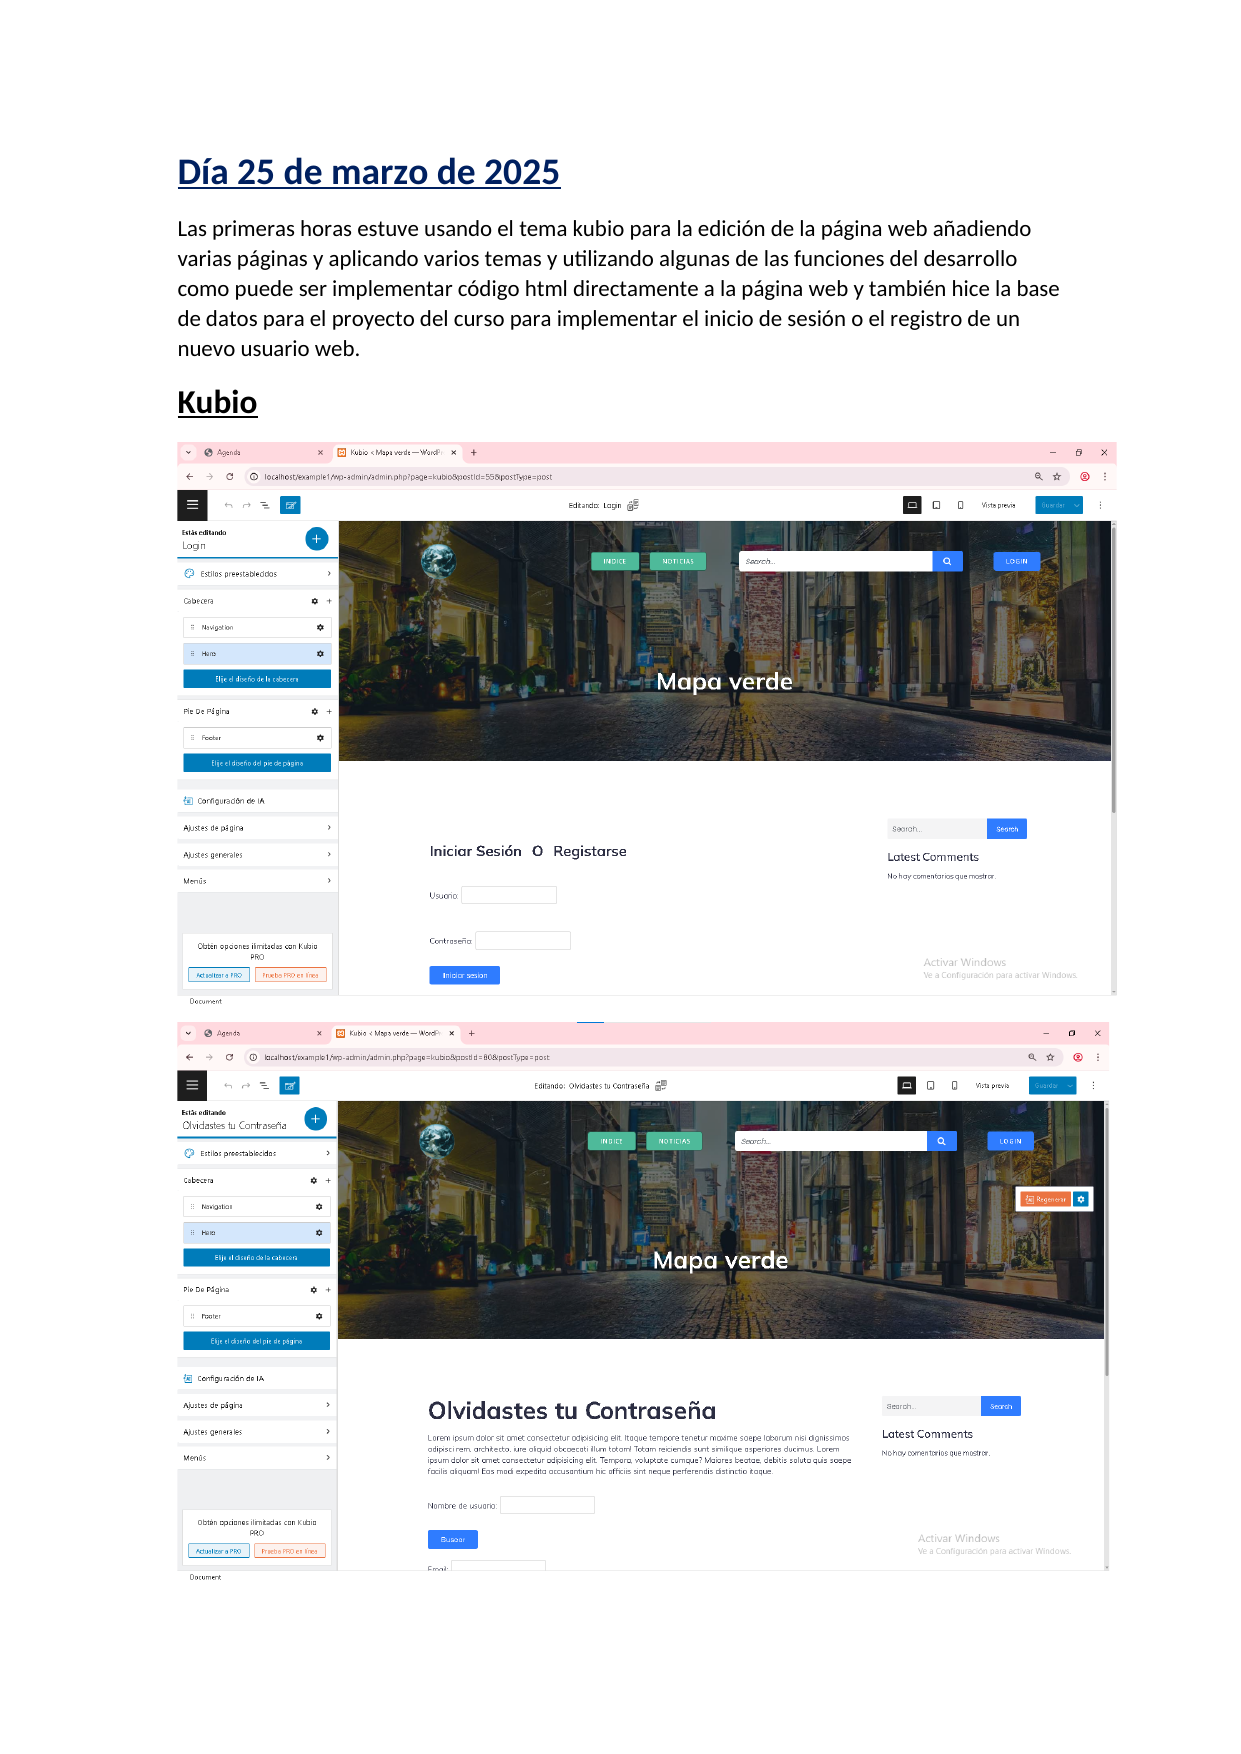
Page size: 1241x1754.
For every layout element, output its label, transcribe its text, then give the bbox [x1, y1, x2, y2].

text Kubio [177, 381, 1063, 422]
picture [177, 442, 1117, 1004]
picture [177, 1022, 1110, 1583]
text Las primeras horas estuve usando el tema kubio para la edición de la página web añadiendo varias páginas y aplicando varios temas y utilizando algunas de las funciones del desarrollo como puede ser implementar código html directamente a la página web y también hice la base de datos para el proyecto del curso para implementar el inicio de sesión o el registro de un nuevo usuario web. [177, 214, 1063, 363]
text Día 25 de marzo de 2025 [177, 148, 1063, 193]
